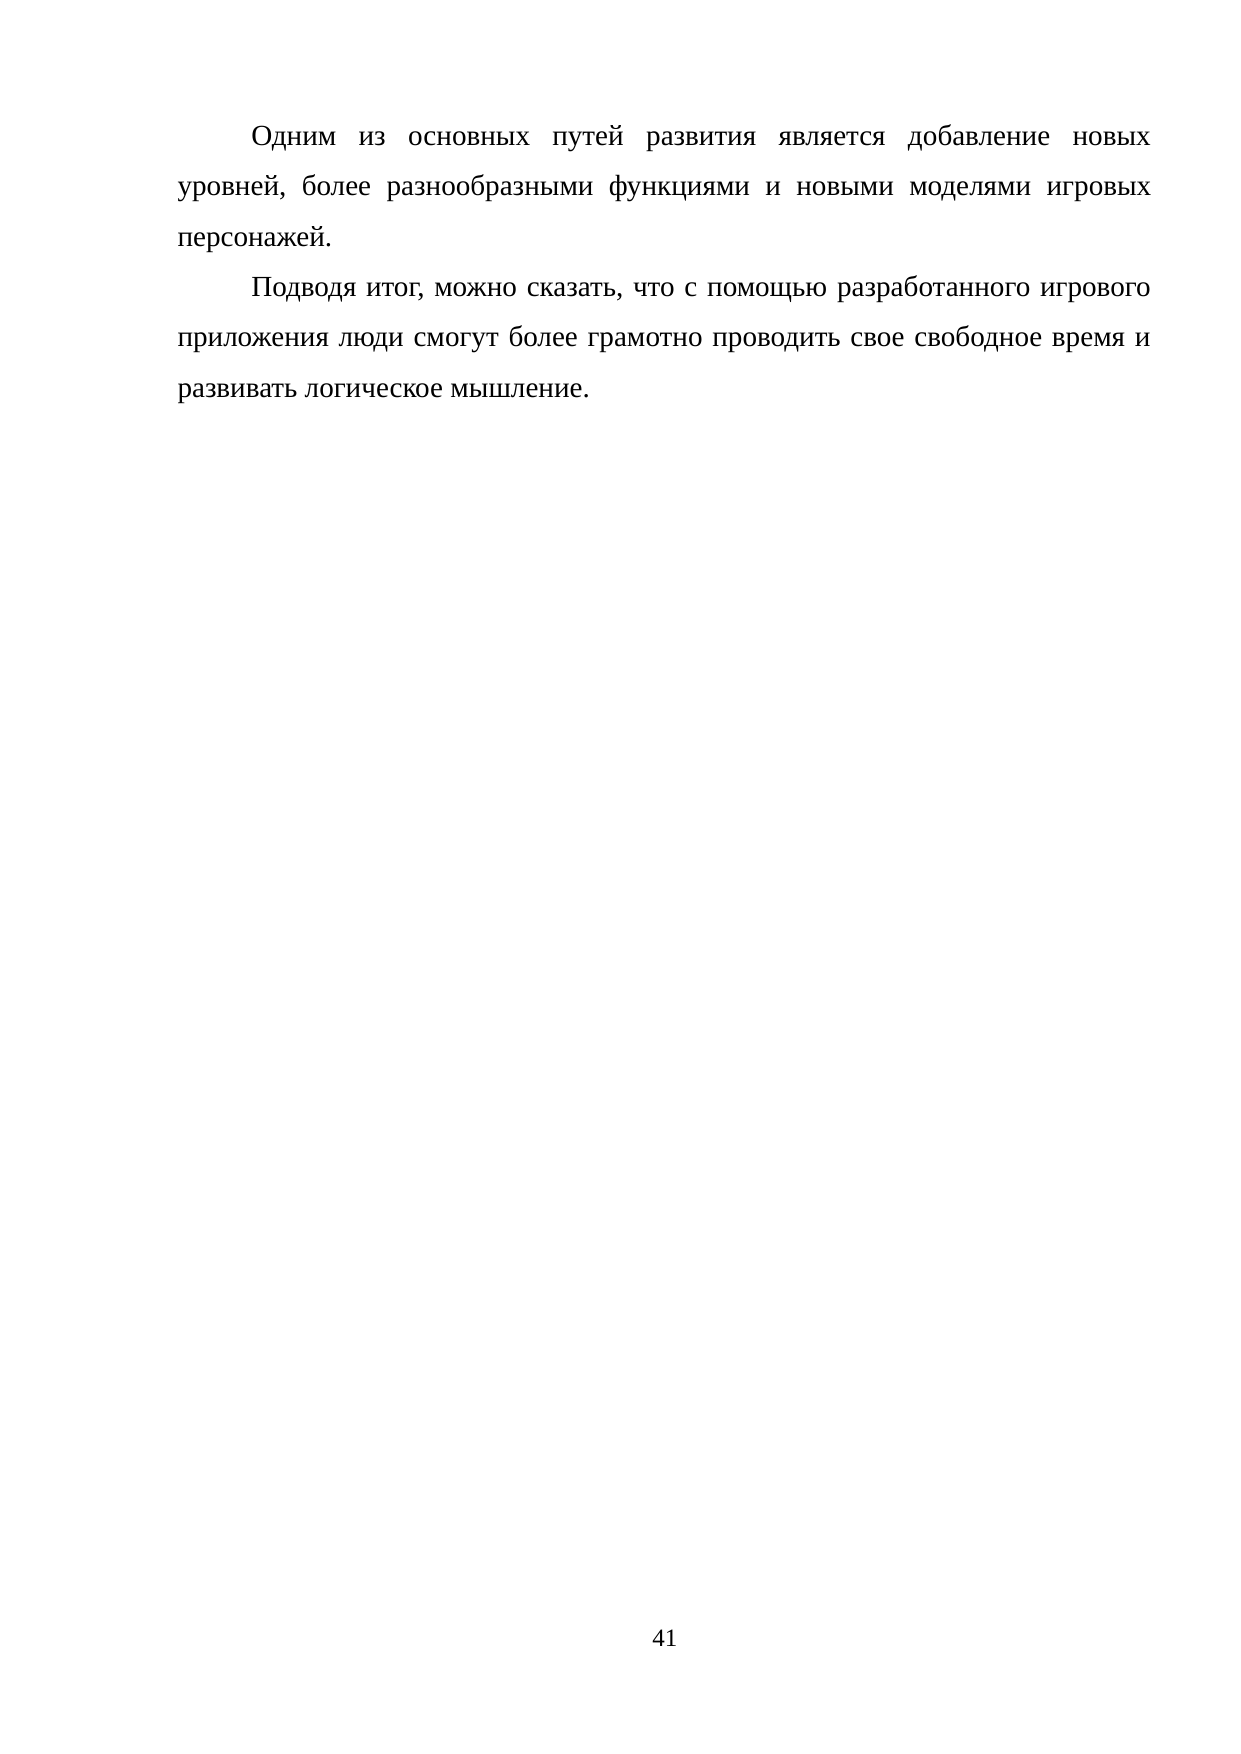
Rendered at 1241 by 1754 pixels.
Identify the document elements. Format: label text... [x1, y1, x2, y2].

text Одним из основных путей развития является добавление новых уровней, более разнообразными функциями и новыми моделями игровых персонажей. [177, 118, 1152, 252]
list Подводя итог, можно сказать, что с помощью разработанного игрового приложения люди смогут более грамотно проводить свое свободное время и развивать логическое мышление. [177, 269, 1152, 403]
